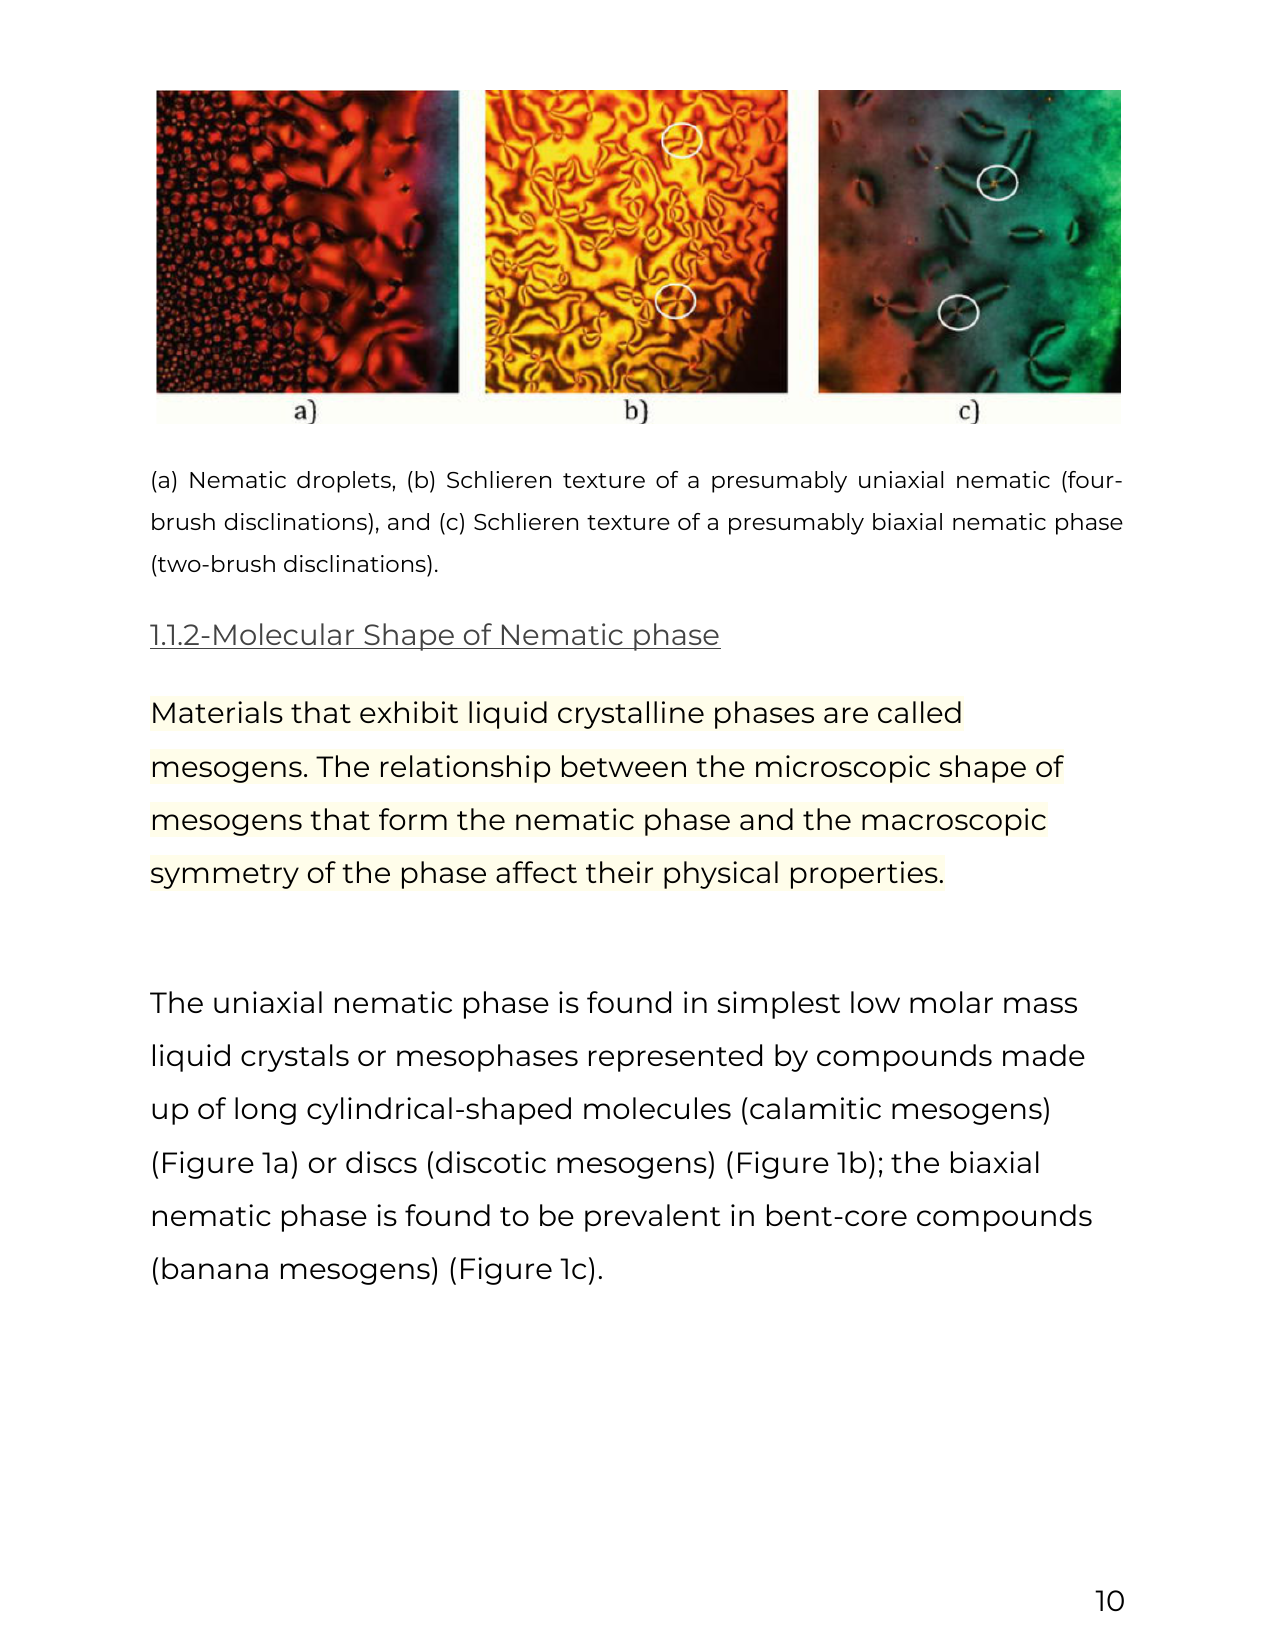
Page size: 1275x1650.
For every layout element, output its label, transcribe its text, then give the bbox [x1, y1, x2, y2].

subtitle 1.1.2-Molecular Shape of Nematic phase [150, 617, 1125, 653]
picture [150, 84, 1125, 424]
text The uniaxial nematic phase is found in simplest low molar mass liquid crystals or mesophases represented by compounds made up of long cylindrical-shaped molecules (calamitic mesogens) (Figure 1a) or discs (discotic mesogens) (Figure 1b); the biaxial nematic phase is found to be prevalent in bent-core compounds (banana mesogens) (Figure 1c). [150, 985, 1125, 1287]
text Materials that exhibit liquid crystalline phases are called mesogens. The relationship between the microscopic shape of mesogens that form the nematic phase and the macroscopic symmetry of the phase affect their physical properties. [150, 696, 1125, 891]
text (a) Nematic droplets, (b) Schlieren texture of a presumably uniaxial nematic (four-brush disclinations), and (c) Schlieren texture of a presumably biaxial nematic phase (two-brush disclinations). [150, 467, 1125, 578]
